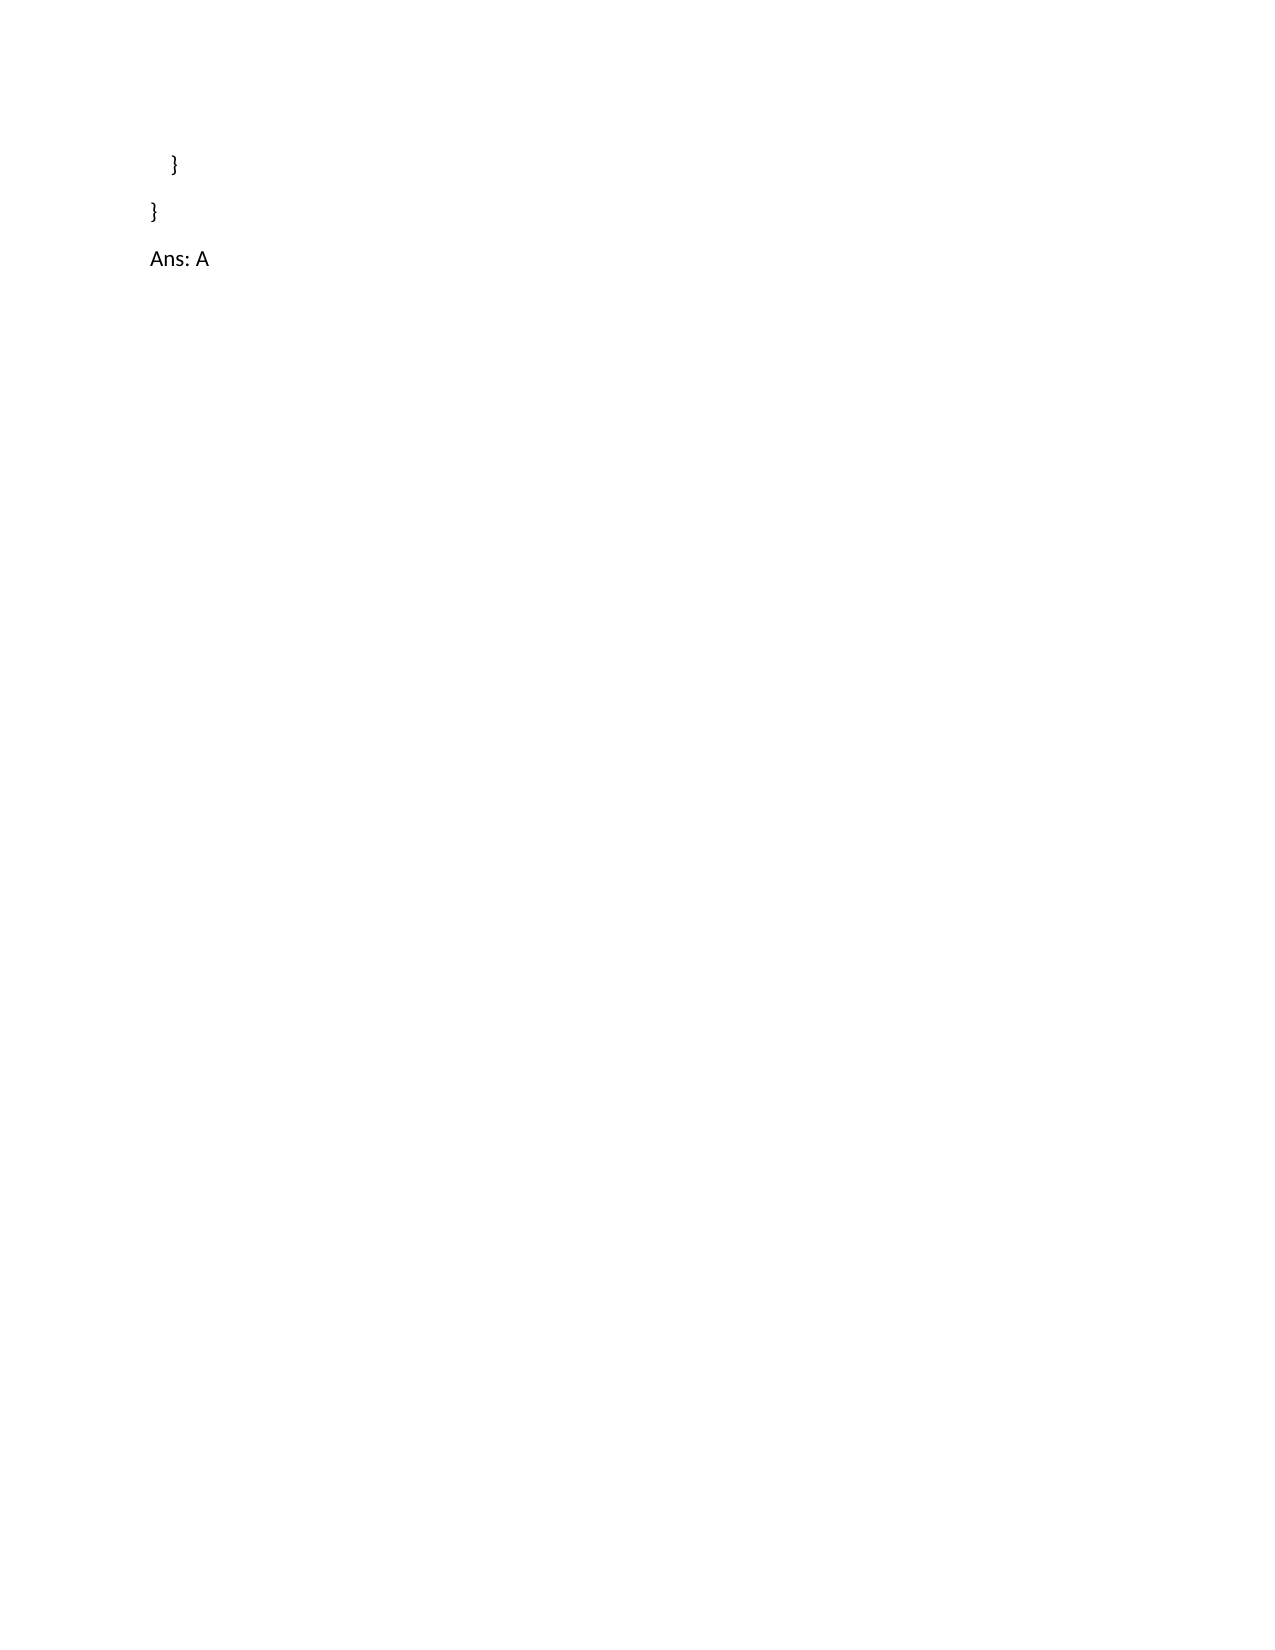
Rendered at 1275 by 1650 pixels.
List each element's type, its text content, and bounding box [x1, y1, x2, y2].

text Ans: A [150, 244, 1125, 272]
text } [150, 197, 1125, 225]
text } [150, 150, 1125, 178]
